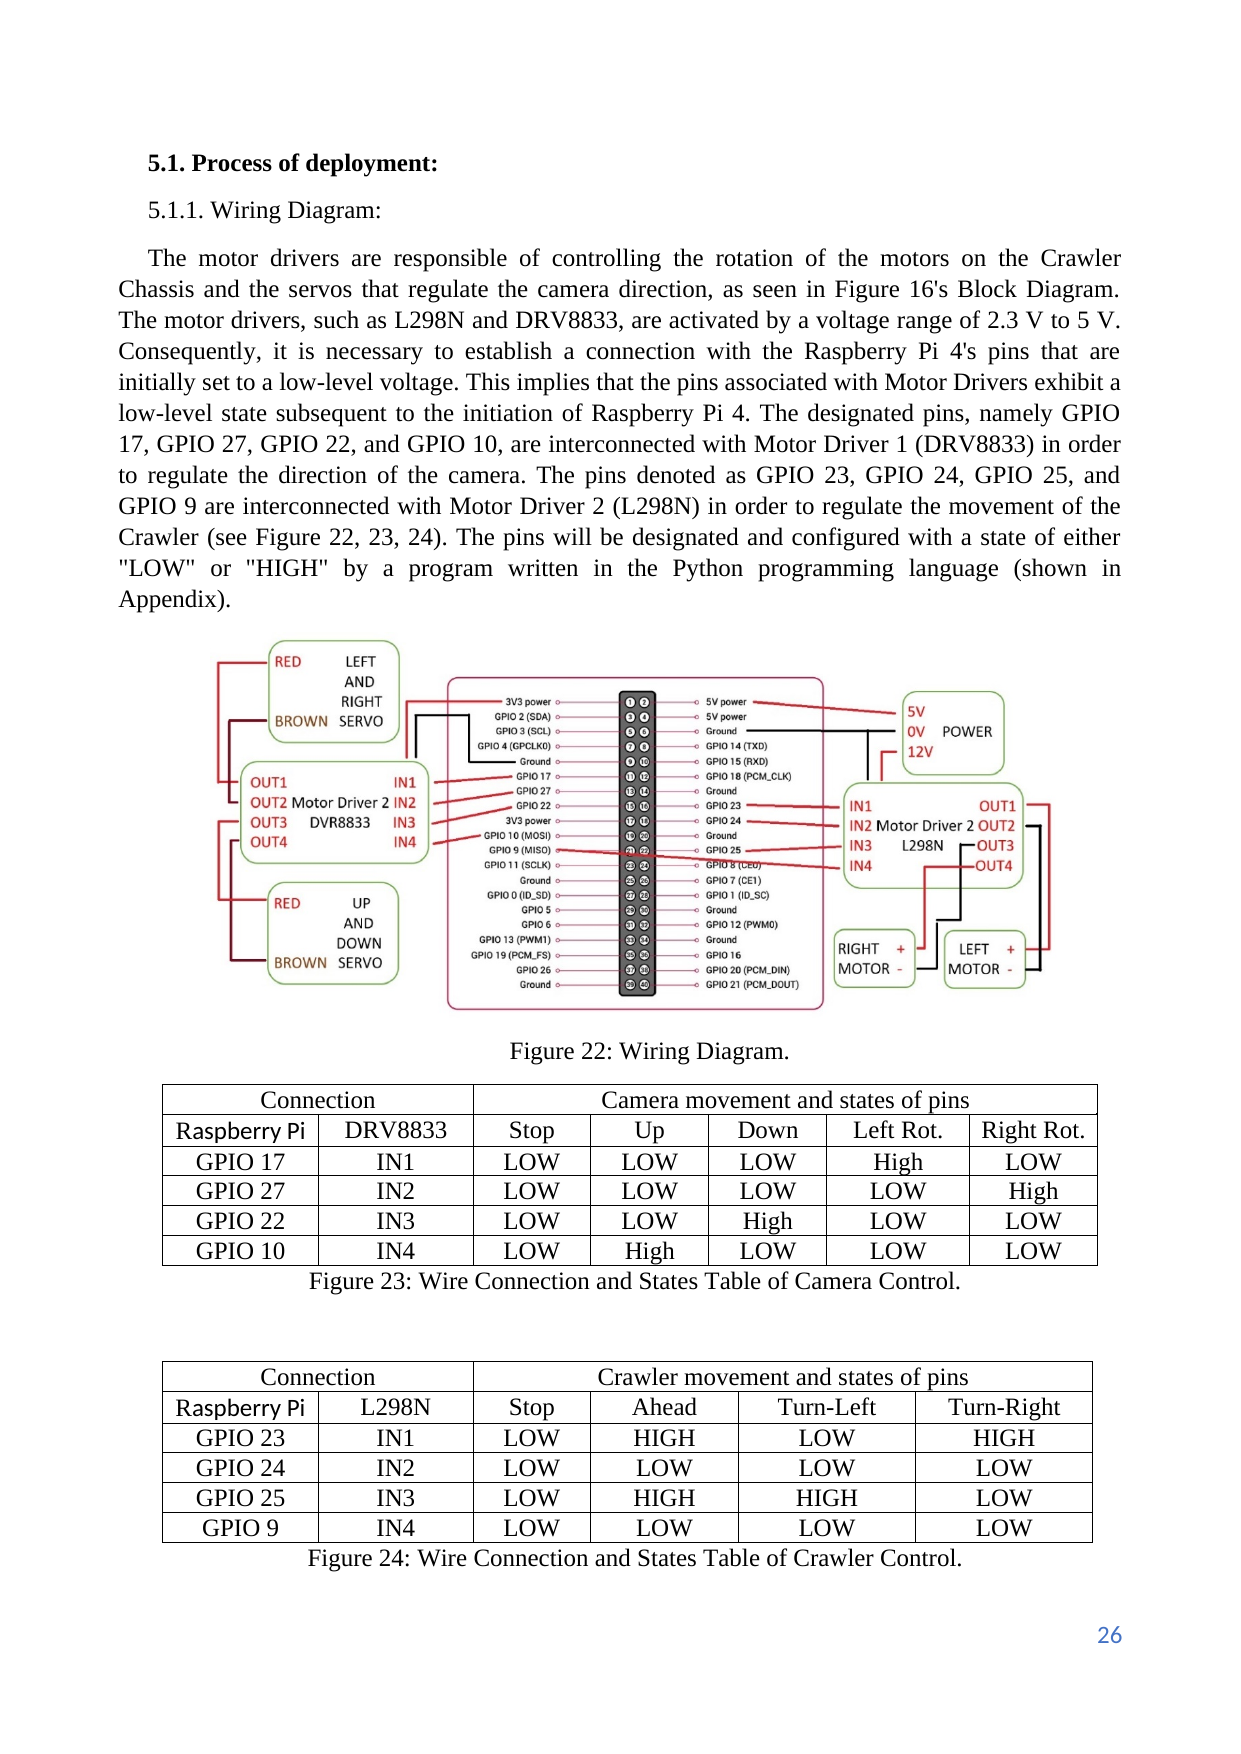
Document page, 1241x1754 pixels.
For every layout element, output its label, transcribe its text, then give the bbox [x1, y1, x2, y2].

table_cell LOW [591, 1147, 708, 1175]
table_cell LOW [916, 1453, 1092, 1482]
text 5.1. Process of deployment: [118, 148, 1122, 176]
table_cell Raspberry Pi [163, 1392, 318, 1422]
text Figure 23: Wire Connection and States Table of Camera Control. [118, 1266, 1122, 1294]
table_cell LOW [591, 1513, 738, 1542]
table_cell L298N [319, 1392, 473, 1422]
table_cell LOW [474, 1424, 590, 1452]
table_cell LOW [827, 1236, 969, 1265]
table_cell Down [709, 1115, 826, 1146]
table_cell LOW [474, 1176, 590, 1205]
table_cell LOW [827, 1176, 969, 1205]
table_cell High [709, 1206, 826, 1235]
table_cell LOW [474, 1483, 590, 1512]
table_cell Turn-Right [916, 1392, 1092, 1422]
table_cell DRV8833 [319, 1115, 473, 1146]
table_cell GPIO 22 [163, 1206, 318, 1235]
table_cell LOW [591, 1206, 708, 1235]
table_cell LOW [709, 1147, 826, 1175]
table_cell LOW [591, 1176, 708, 1205]
text The motor drivers are responsible of controlling the rotation of the motors on the Crawler Chassis and the servos that regulate the camera direction, as seen in Figure 16's Block Diagram. The motor drivers, such as L298N and DRV8833, are activated by a voltage range of 2.3 V to 5 V. Consequently, it is necessary to establish a connection with the Raspberry Pi 4's pins that are initially set to a low-level voltage. This implies that the pins associated with Motor Drivers exhibit a low-level state subsequent to the initiation of Raspberry Pi 4. The designated pins, namely GPIO 17, GPIO 27, GPIO 22, and GPIO 10, are interconnected with Motor Driver 1 (DRV8833) in order to regulate the direction of the camera. The pins denoted as GPIO 23, GPIO 24, GPIO 25, and GPIO 9 are interconnected with Motor Driver 2 (L298N) in order to regulate the movement of the Crawler (see Figure 22, 23, 24). The pins will be designated and configured with a state of either "LOW" or "HIGH" by a program written in the Python programming language (shown in Appendix). [118, 243, 1122, 613]
table_cell Right Rot. [970, 1115, 1097, 1146]
table_cell IN3 [319, 1483, 473, 1512]
table_cell LOW [739, 1513, 915, 1542]
table_cell Up [591, 1115, 708, 1146]
table_cell Raspberry Pi [163, 1115, 318, 1146]
table_cell Left Rot. [827, 1115, 969, 1146]
table_cell IN2 [319, 1176, 473, 1205]
picture [210, 632, 1060, 1018]
table_cell Stop [474, 1392, 590, 1422]
table_cell GPIO 25 [163, 1483, 318, 1512]
table_cell LOW [970, 1206, 1097, 1235]
table_cell Stop [474, 1115, 590, 1146]
table_header Connection [163, 1362, 473, 1391]
table_cell GPIO 27 [163, 1176, 318, 1205]
table_cell IN3 [319, 1206, 473, 1235]
table_cell LOW [591, 1453, 738, 1482]
table_cell LOW [474, 1513, 590, 1542]
table_cell Turn-Left [739, 1392, 915, 1422]
table_cell IN4 [319, 1513, 473, 1542]
table_cell GPIO 10 [163, 1236, 318, 1265]
text Figure 24: Wire Connection and States Table of Crawler Control. [118, 1543, 1122, 1571]
table_cell LOW [474, 1236, 590, 1265]
table_cell GPIO 9 [163, 1513, 318, 1542]
table_cell HIGH [591, 1424, 738, 1452]
table_cell GPIO 23 [163, 1424, 318, 1452]
text 5.1.1. Wiring Diagram: [118, 195, 1122, 224]
table_cell High [970, 1176, 1097, 1205]
table_cell IN2 [319, 1453, 473, 1482]
table_cell LOW [970, 1236, 1097, 1265]
table_cell Ahead [591, 1392, 738, 1422]
table_cell LOW [916, 1513, 1092, 1542]
table_cell IN1 [319, 1424, 473, 1452]
table_cell LOW [474, 1147, 590, 1175]
table_cell IN4 [319, 1236, 473, 1265]
table_cell LOW [916, 1483, 1092, 1512]
table_cell HIGH [739, 1483, 915, 1512]
text Figure 22: Wiring Diagram. [118, 1036, 1122, 1065]
table_cell LOW [709, 1176, 826, 1205]
table_header Camera movement and states of pins [474, 1085, 1097, 1114]
table_cell LOW [970, 1147, 1097, 1175]
table_cell LOW [709, 1236, 826, 1265]
table_cell LOW [739, 1424, 915, 1452]
table_cell LOW [739, 1453, 915, 1482]
table_cell GPIO 17 [163, 1147, 318, 1175]
table_cell HIGH [916, 1424, 1092, 1452]
table_header Connection [163, 1085, 473, 1114]
table_cell LOW [474, 1206, 590, 1235]
table_cell High [827, 1147, 969, 1175]
table_cell LOW [827, 1206, 969, 1235]
table_header Crawler movement and states of pins [474, 1362, 1092, 1391]
table_cell High [591, 1236, 708, 1265]
table_cell LOW [474, 1453, 590, 1482]
table_cell IN1 [319, 1147, 473, 1175]
table_cell HIGH [591, 1483, 738, 1512]
table_cell GPIO 24 [163, 1453, 318, 1482]
